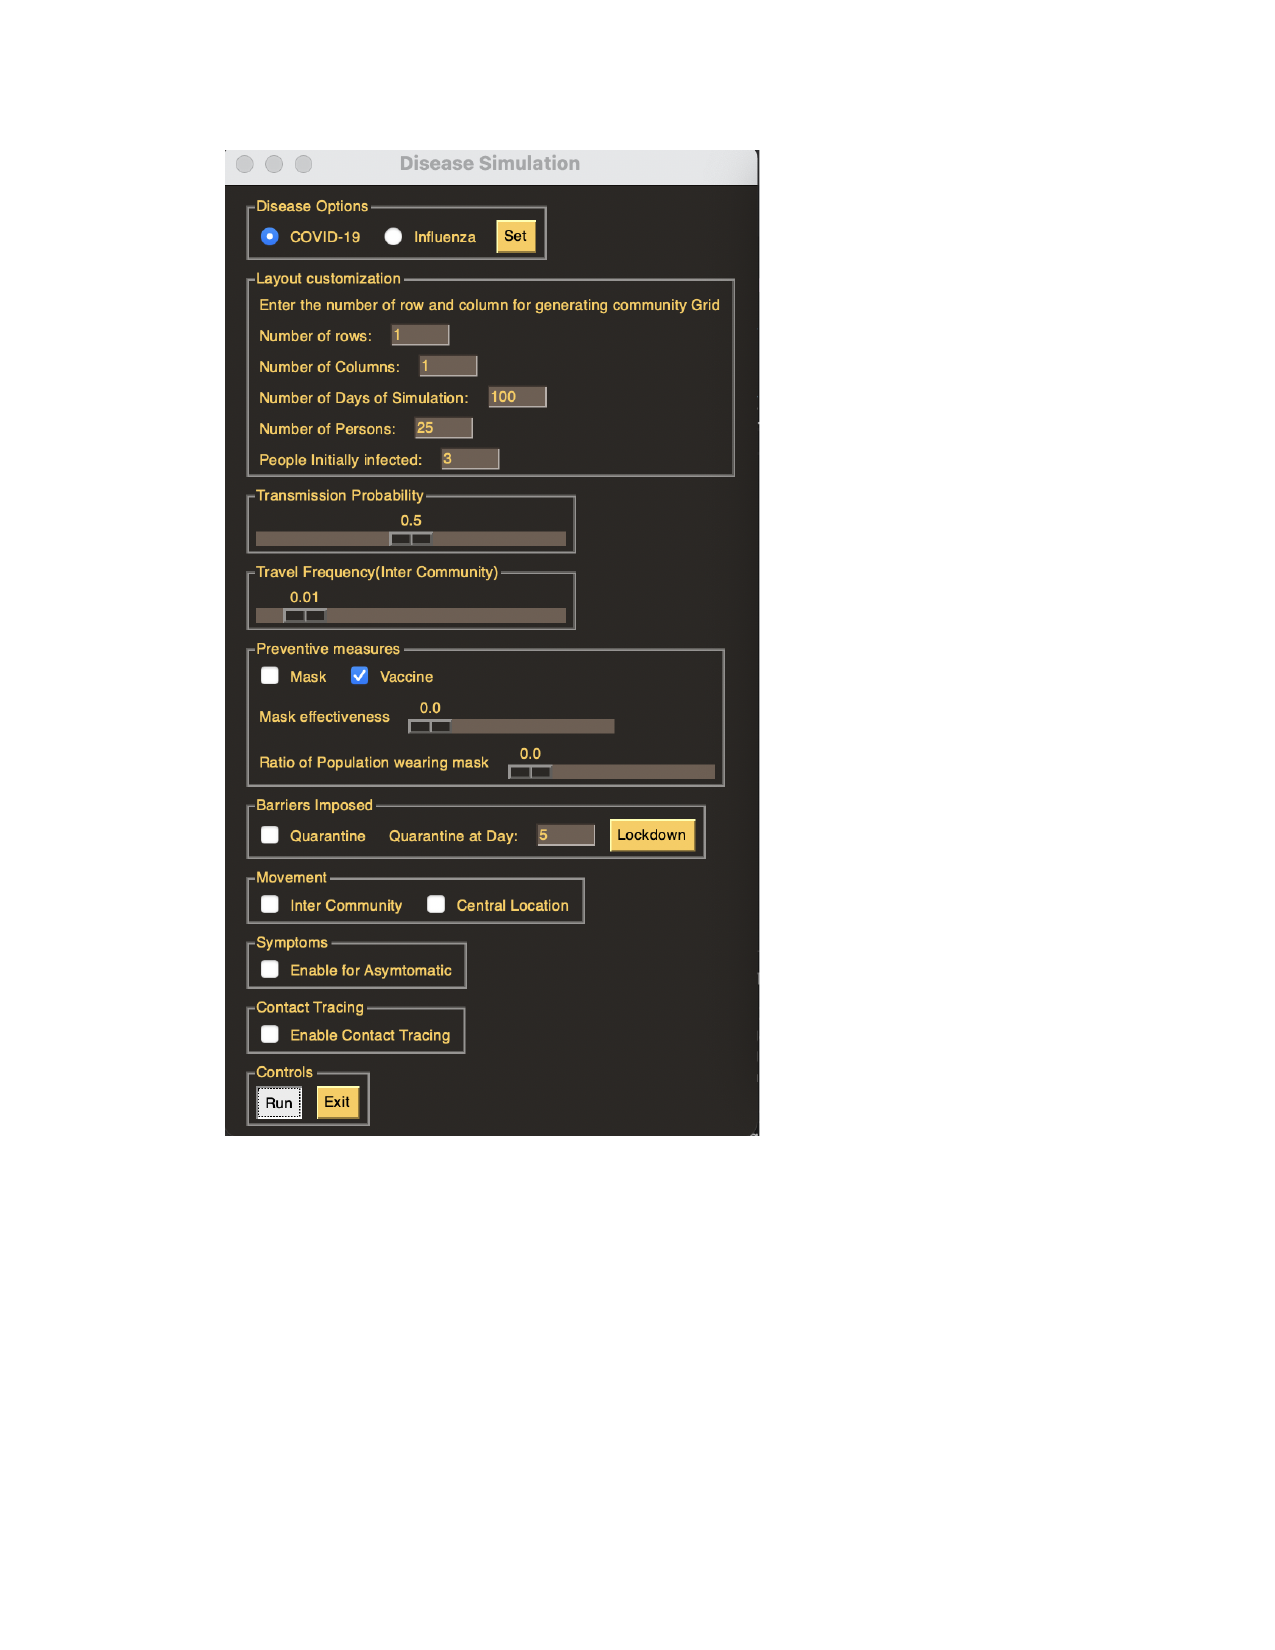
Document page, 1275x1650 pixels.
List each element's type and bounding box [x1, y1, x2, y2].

picture [225, 150, 760, 1136]
